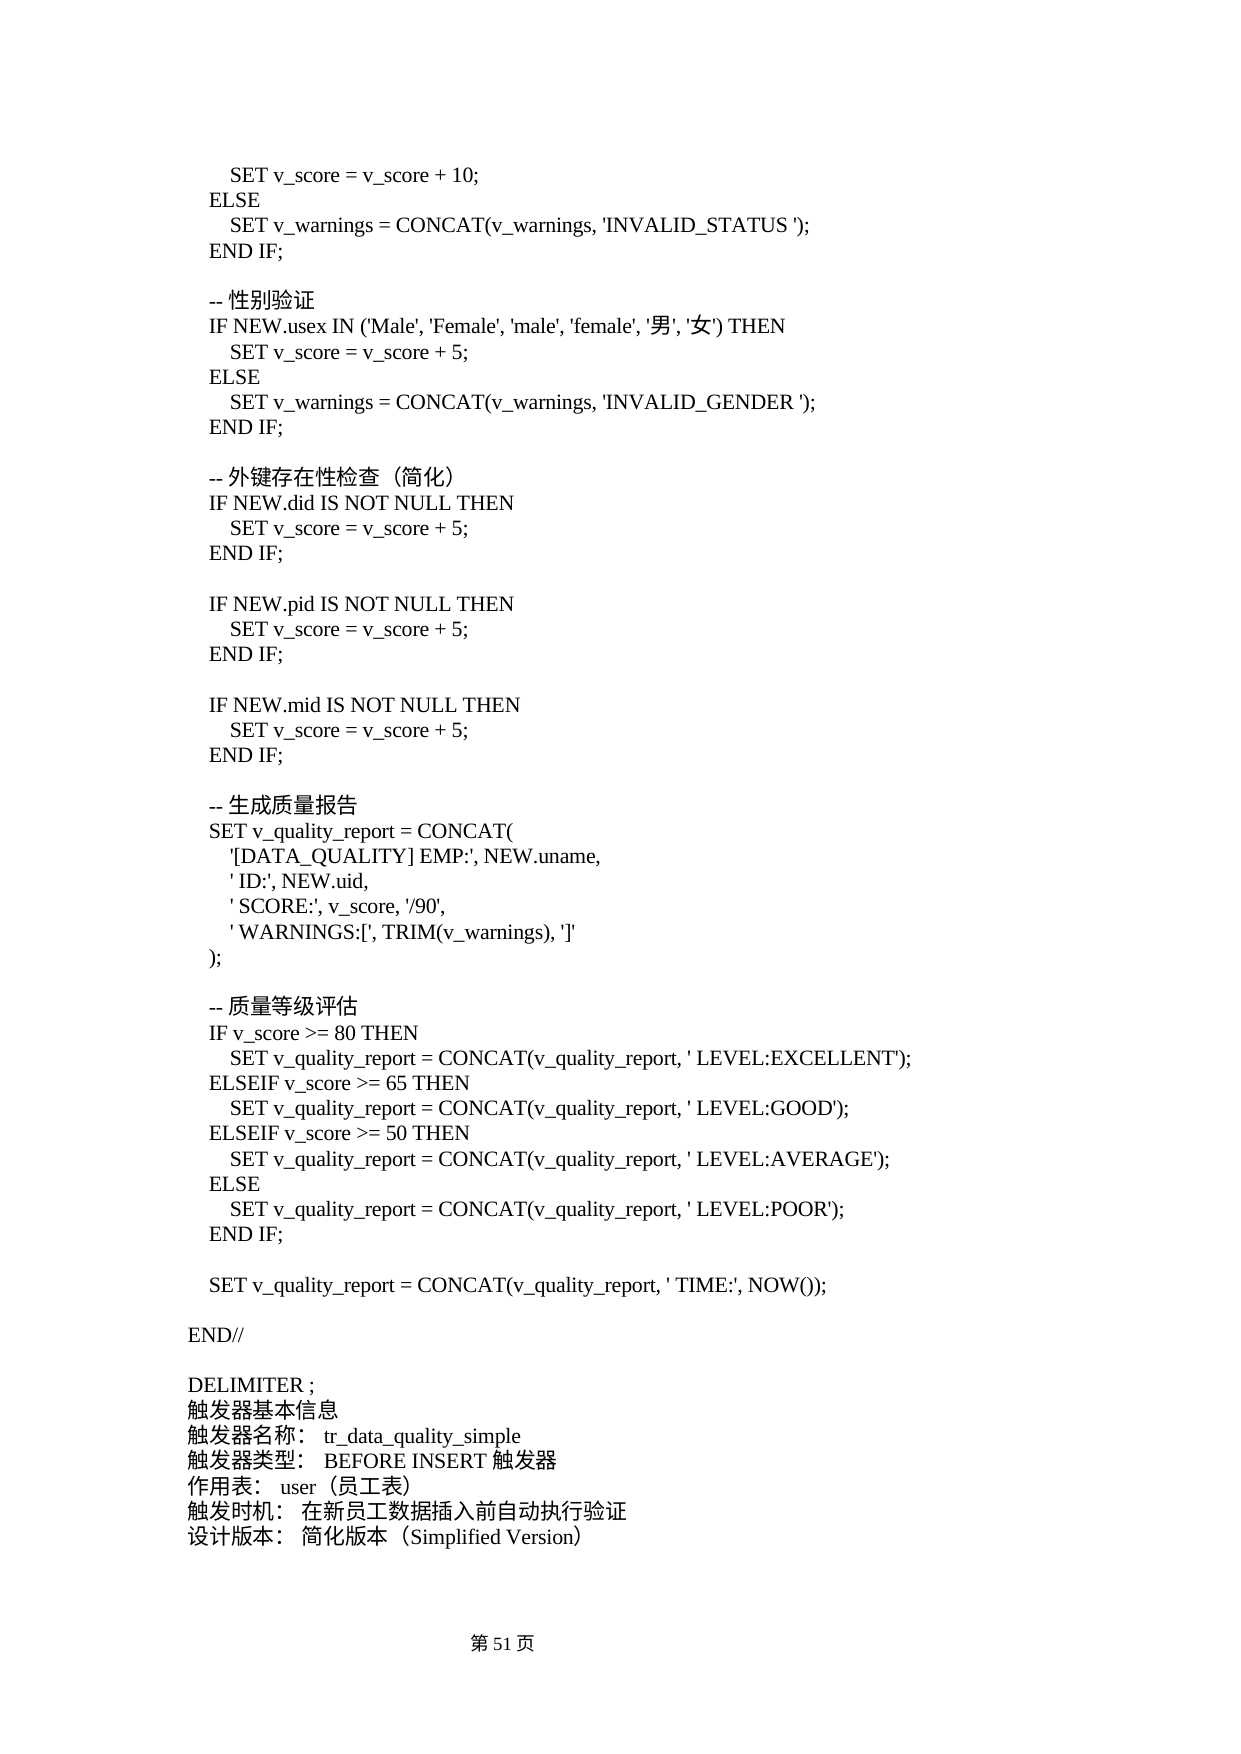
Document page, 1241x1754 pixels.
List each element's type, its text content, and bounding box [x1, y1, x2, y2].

text SET v_score = v_score + 5; [187, 515, 1053, 540]
text SET v_quality_report = CONCAT(v_quality_report, ' LEVEL:POOR'); [187, 1196, 1053, 1221]
text ELSE [187, 364, 1053, 389]
text SET v_quality_report = CONCAT(v_quality_report, ' LEVEL:AVERAGE'); [187, 1146, 1053, 1171]
text SET v_quality_report = CONCAT(v_quality_report, ' LEVEL:EXCELLENT'); [187, 1045, 1053, 1070]
text ); [187, 944, 1053, 969]
text END IF; [187, 742, 1053, 767]
text SET v_score = v_score + 5; [187, 616, 1053, 641]
text 触发时机： 在新员工数据插入前自动执行验证 [187, 1499, 1053, 1524]
text SET v_quality_report = CONCAT(v_quality_report, ' TIME:', NOW()); [187, 1272, 1053, 1297]
text END// [187, 1322, 1053, 1347]
text SET v_quality_report = CONCAT( [187, 818, 1053, 843]
text END IF; [187, 540, 1053, 566]
text SET v_score = v_score + 5; [187, 339, 1053, 364]
text '[DATA_QUALITY] EMP:', NEW.uname, [187, 843, 1053, 868]
text -- 质量等级评估 [187, 994, 1053, 1019]
text 设计版本： 简化版本（Simplified Version） [187, 1524, 1053, 1549]
text 触发器类型： BEFORE INSERT 触发器 [187, 1448, 1053, 1473]
text SET v_warnings = CONCAT(v_warnings, 'INVALID_GENDER '); [187, 389, 1053, 414]
text SET v_score = v_score + 5; [187, 717, 1053, 742]
text ELSE [187, 187, 1053, 212]
text ' WARNINGS:[', TRIM(v_warnings), ']' [187, 919, 1053, 944]
text ELSEIF v_score >= 50 THEN [187, 1120, 1053, 1146]
text SET v_quality_report = CONCAT(v_quality_report, ' LEVEL:GOOD'); [187, 1095, 1053, 1120]
text DELIMITER ; [187, 1372, 1053, 1398]
text END IF; [187, 1221, 1053, 1246]
text IF NEW.mid IS NOT NULL THEN [187, 692, 1053, 717]
text -- 生成质量报告 [187, 792, 1053, 818]
text ' SCORE:', v_score, '/90', [187, 893, 1053, 919]
text END IF; [187, 238, 1053, 263]
text END IF; [187, 641, 1053, 666]
text 触发器基本信息 [187, 1398, 1053, 1423]
text SET v_score = v_score + 10; [187, 162, 1053, 187]
text IF NEW.usex IN ('Male', 'Female', 'male', 'female', '男', '女') THEN [187, 313, 1053, 339]
text ' ID:', NEW.uid, [187, 868, 1053, 893]
text END IF; [187, 414, 1053, 439]
text 作用表： user（员工表） [187, 1473, 1053, 1499]
text ELSEIF v_score >= 65 THEN [187, 1070, 1053, 1095]
text ELSE [187, 1171, 1053, 1196]
text IF NEW.did IS NOT NULL THEN [187, 490, 1053, 515]
text 触发器名称： tr_data_quality_simple [187, 1423, 1053, 1448]
text IF NEW.pid IS NOT NULL THEN [187, 591, 1053, 616]
text -- 外键存在性检查（简化） [187, 465, 1053, 490]
text -- 性别验证 [187, 288, 1053, 313]
text SET v_warnings = CONCAT(v_warnings, 'INVALID_STATUS '); [187, 212, 1053, 238]
text IF v_score >= 80 THEN [187, 1019, 1053, 1045]
